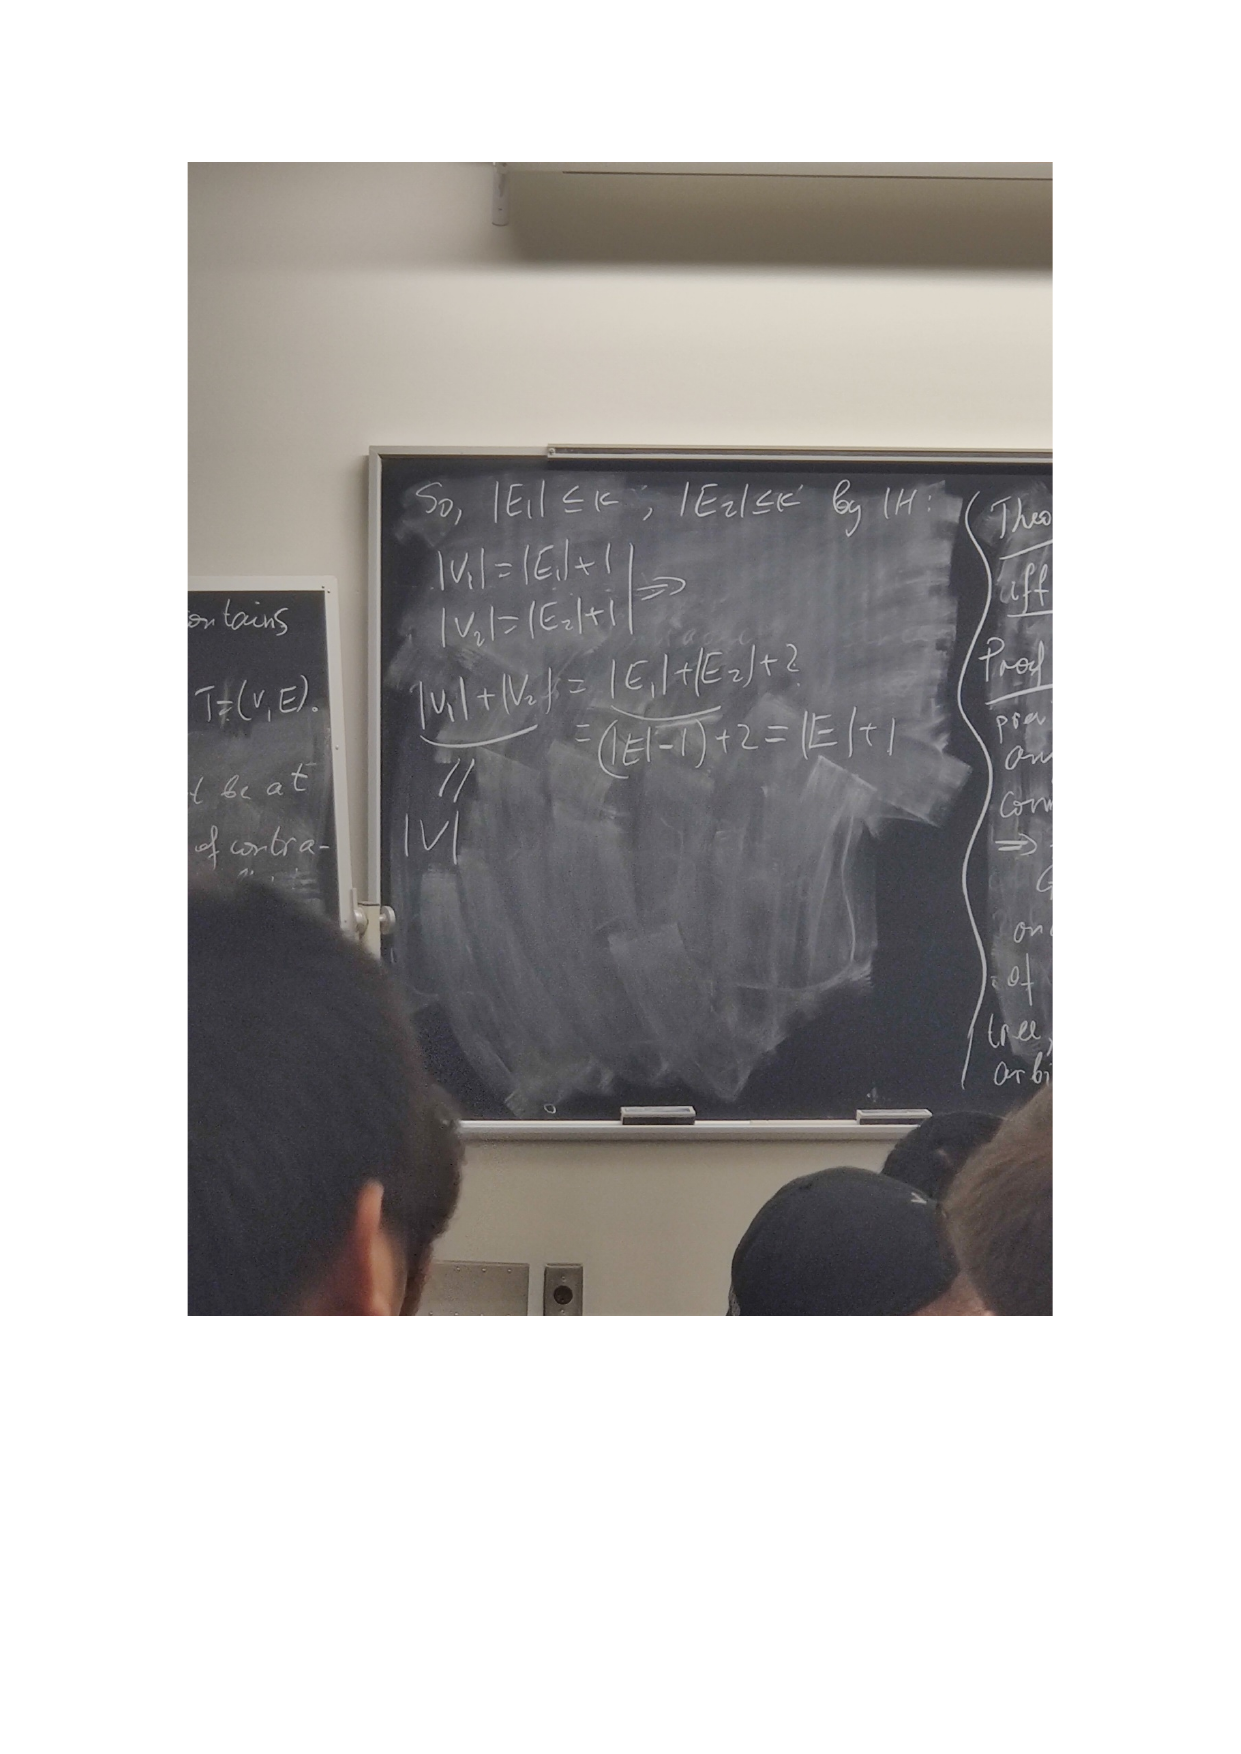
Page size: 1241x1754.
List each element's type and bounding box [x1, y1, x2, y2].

picture [187, 162, 1053, 1316]
